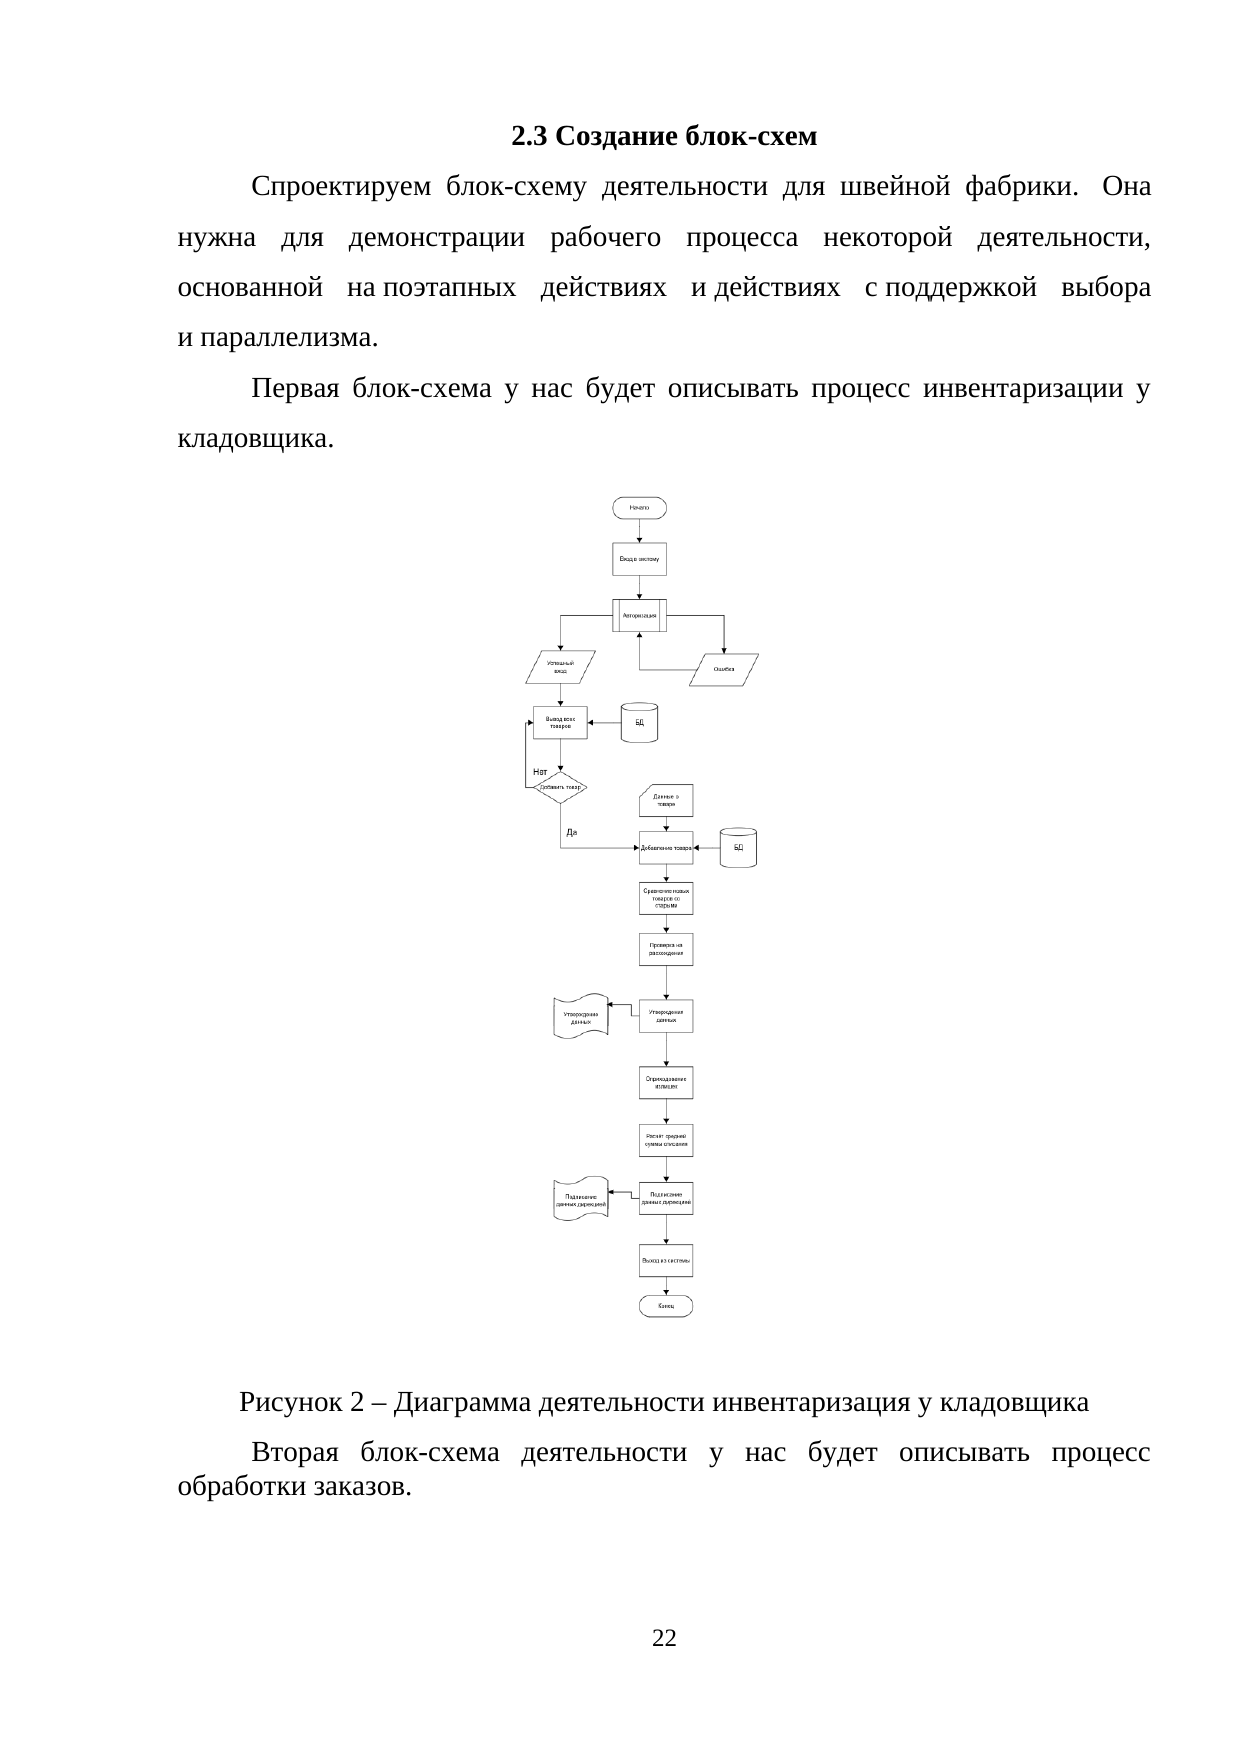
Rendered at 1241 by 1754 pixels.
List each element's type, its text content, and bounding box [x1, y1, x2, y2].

text 2.3 Создание блок-схем [177, 118, 1152, 152]
text Рисунок 2 – Диаграмма деятельности инвентаризация у кладовщика [177, 1384, 1152, 1417]
text Первая блок-схема у нас будет описывать процесс инвентаризации у кладовщика. [177, 370, 1152, 453]
picture [471, 470, 858, 1384]
text Вторая блок-схема деятельности у нас будет описывать процесс обработки заказов. [177, 1434, 1152, 1501]
text Спроектируем блок-схему деятельности для швейной фабрики. Она нужна для демонстрации рабочего процесса некоторой деятельности, основанной на поэтапных действиях и действиях с поддержкой выбора и параллелизма. [177, 168, 1152, 353]
